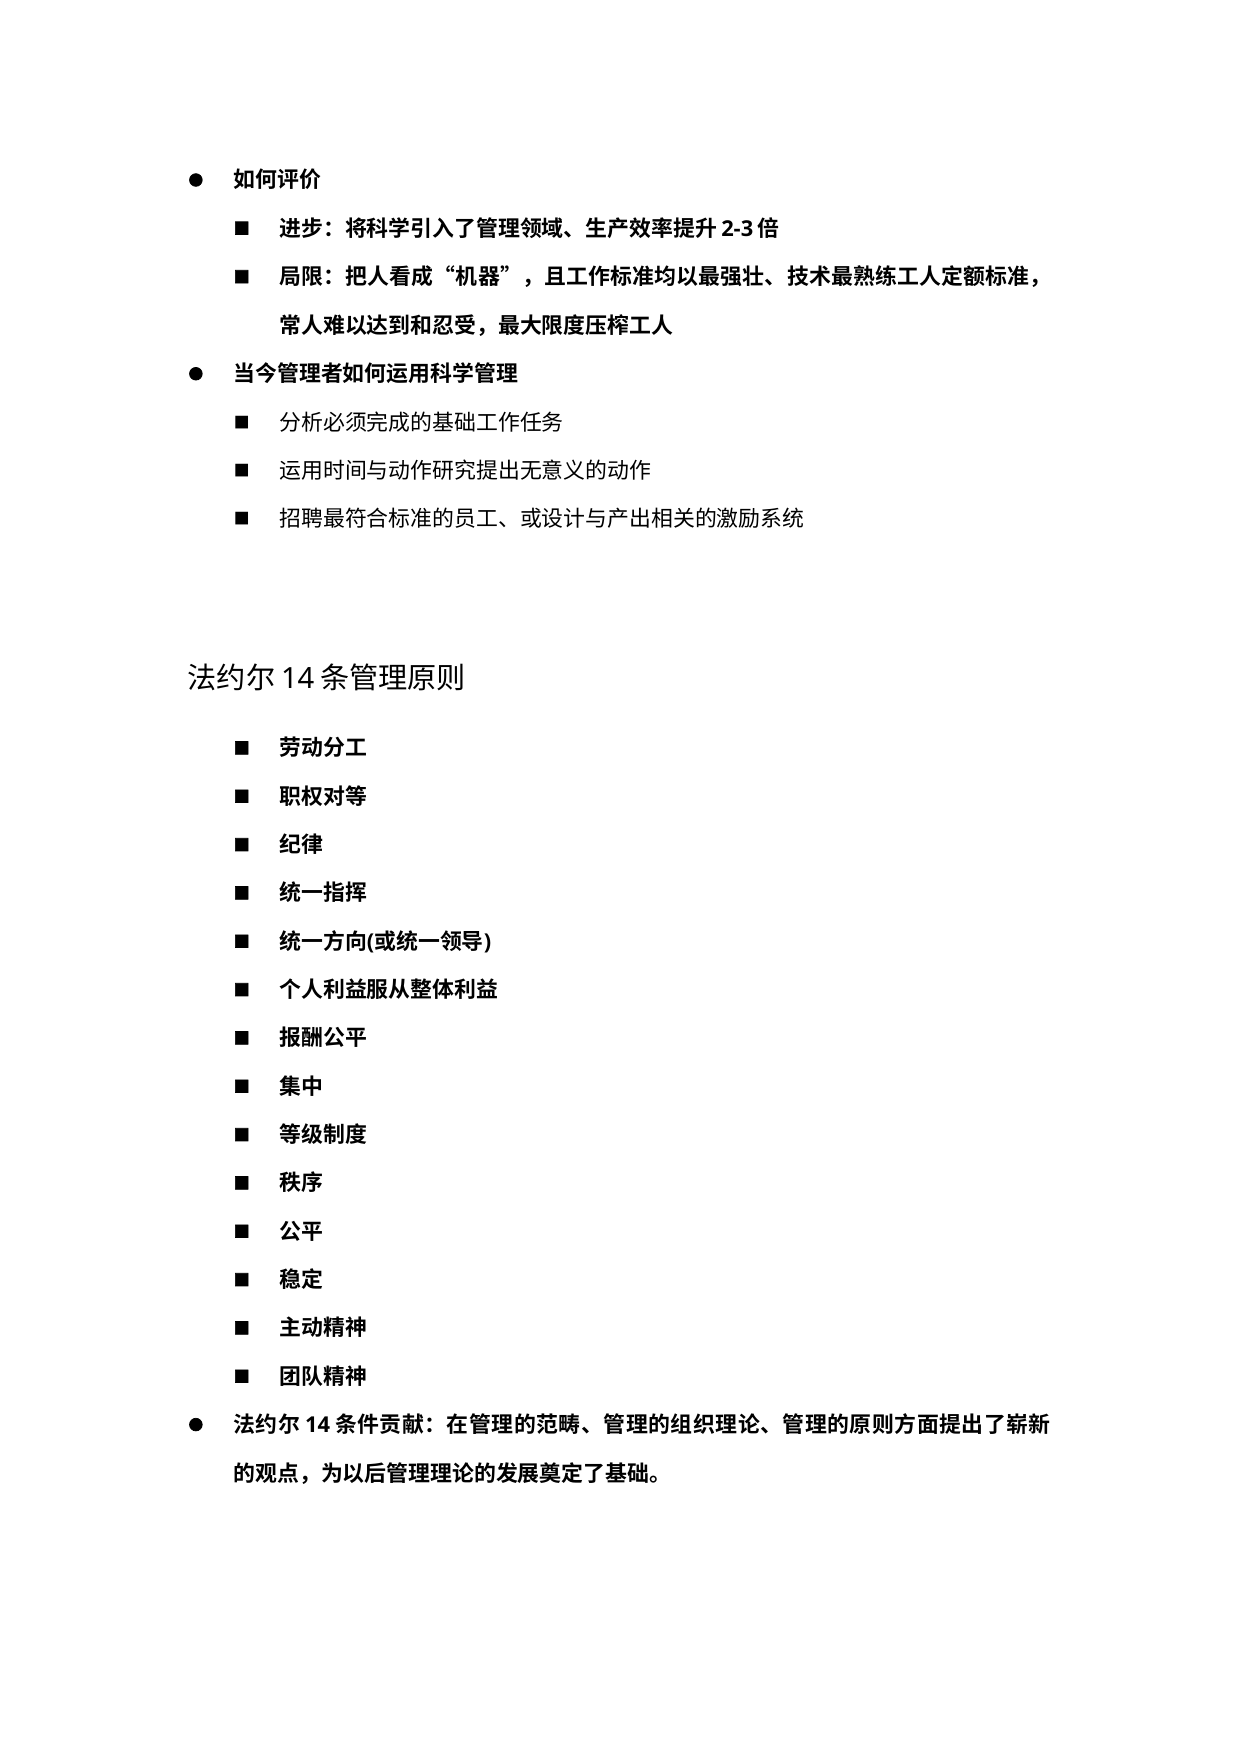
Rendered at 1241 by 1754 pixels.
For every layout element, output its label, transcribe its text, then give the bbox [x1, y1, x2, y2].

list 劳动分工 [233, 730, 1053, 762]
list 主动精神 [233, 1310, 1053, 1342]
list 报酬公平 [233, 1020, 1053, 1052]
list 统一指挥 [233, 875, 1053, 907]
list 统一方向(或统一领导) [233, 923, 1053, 956]
list 公平 [233, 1213, 1053, 1246]
list 分析必须完成的基础工作任务 [233, 404, 1053, 437]
list 秩序 [233, 1165, 1053, 1197]
list 当今管理者如何运用科学管理 [187, 356, 1053, 388]
list 团队精神 [233, 1358, 1053, 1391]
list 等级制度 [233, 1117, 1053, 1149]
list 法约尔14条件贡献：在管理的范畴、管理的组织理论、管理的原则方面提出了崭新的观点，为以后管理理论的发展奠定了基础。 [187, 1407, 1053, 1488]
list 局限：把人看成“机器”，且工作标准均以最强壮、技术最熟练工人定额标准，常人难以达到和忍受，最大限度压榨工人 [233, 259, 1053, 340]
list 进步：将科学引入了管理领域、生产效率提升2-3倍 [233, 210, 1053, 243]
list 职权对等 [233, 778, 1053, 811]
list 运用时间与动作研究提出无意义的动作 [233, 452, 1053, 485]
list 稳定 [233, 1262, 1053, 1294]
subtitle 法约尔14条管理原则 [187, 644, 1053, 709]
list 纪律 [233, 827, 1053, 859]
list 招聘最符合标准的员工、或设计与产出相关的激励系统 [233, 501, 1053, 533]
list 如何评价 [187, 162, 1053, 194]
list 个人利益服从整体利益 [233, 972, 1053, 1004]
list 集中 [233, 1068, 1053, 1101]
